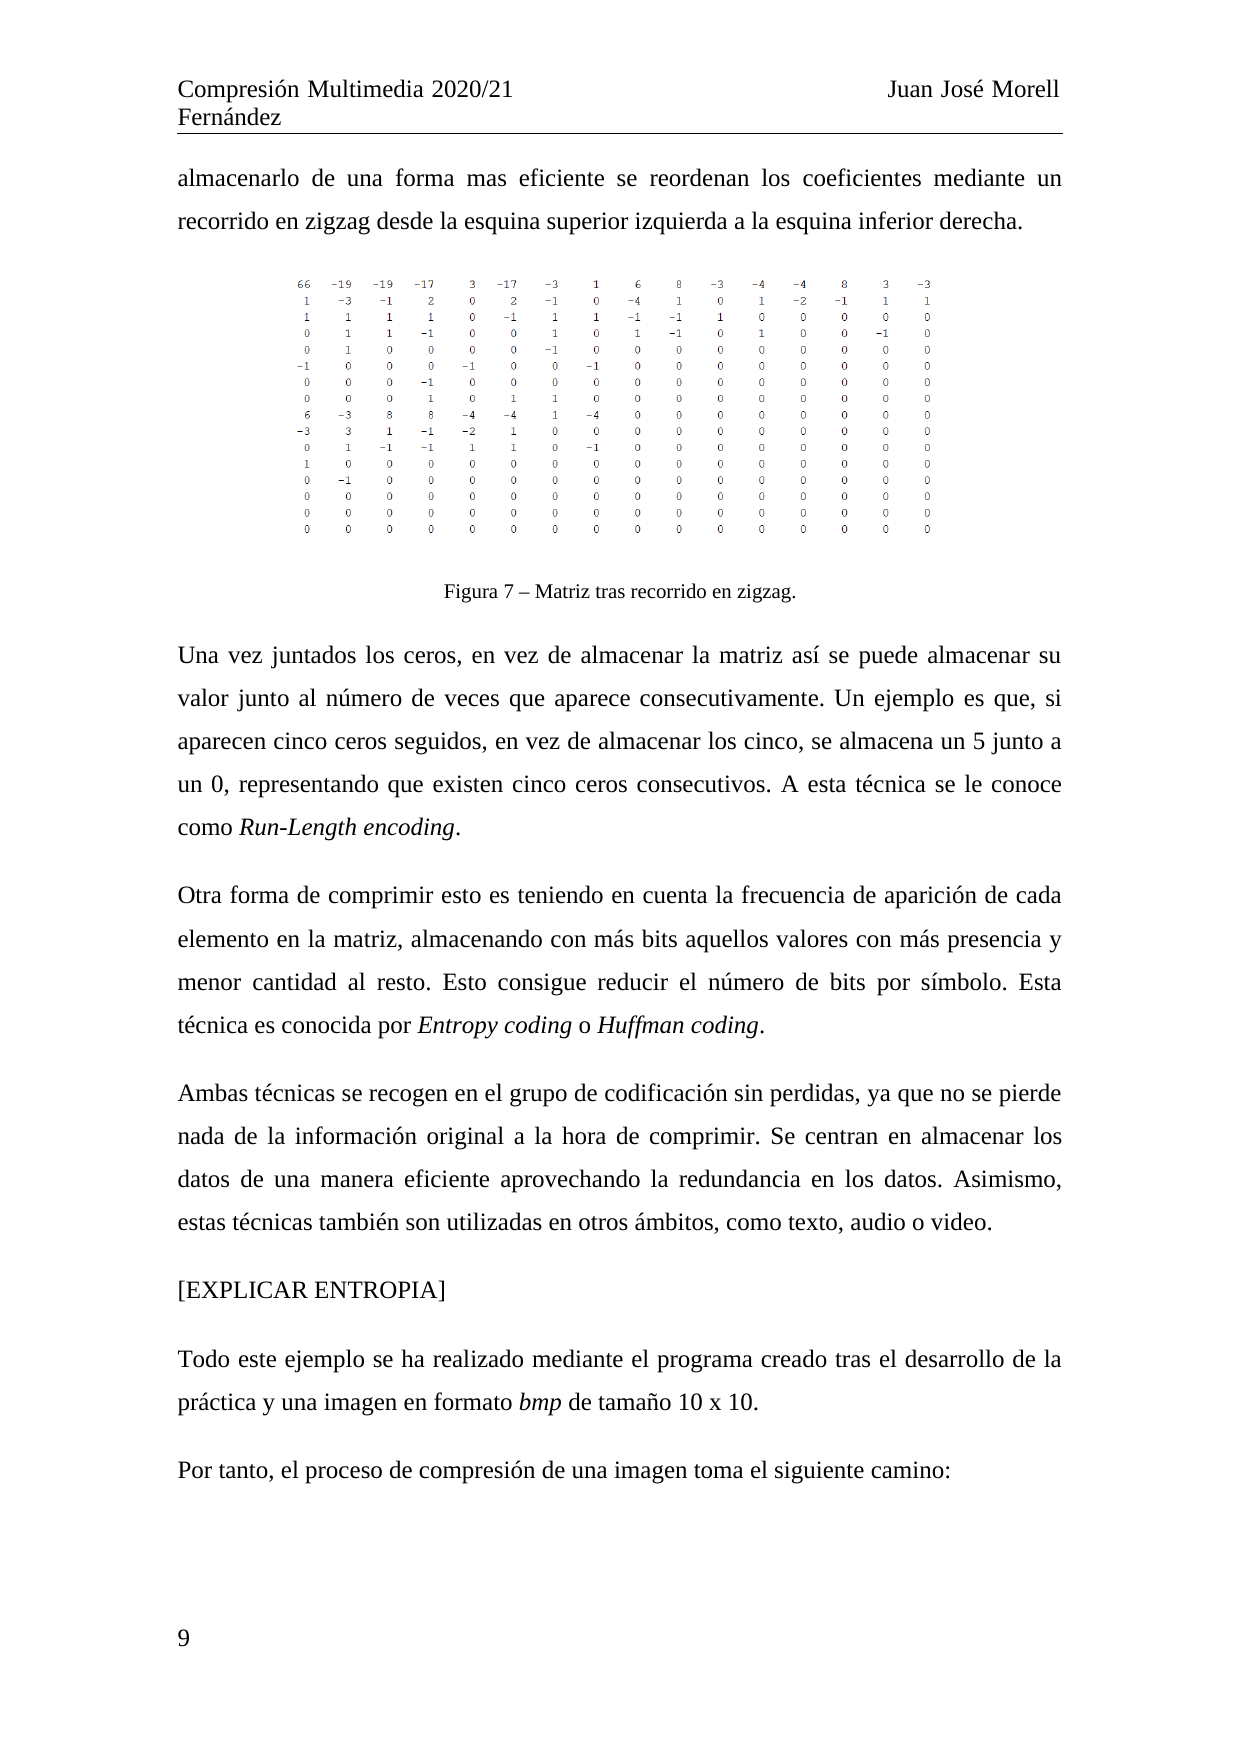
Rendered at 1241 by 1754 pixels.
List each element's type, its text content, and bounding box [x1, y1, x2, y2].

text Ambas técnicas se recogen en el grupo de codificación sin perdidas, ya que no se pierde nada de la información original a la hora de comprimir. Se centran en almacenar los datos de una manera eficiente aprovechando la redundancia en los datos. Asimismo, estas técnicas también son utilizadas en otros ámbitos, como texto, audio o video. [177, 1078, 1063, 1236]
text Figura 7 – Matriz tras recorrido en zigzag. [177, 579, 1063, 603]
text [EXPLICAR ENTROPIA] [177, 1276, 1063, 1304]
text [177, 163, 1063, 235]
text Una vez juntados los ceros, en vez de almacenar la matriz así se puede almacenar su valor junto al número de veces que aparece consecutivamente. Un ejemplo es que, si aparecen cinco ceros seguidos, en vez de almacenar los cinco, se almacena un 5 junto a un 0, representando que existen cinco ceros consecutivos. A esta técnica se le conoce como Run-Length encoding. [177, 640, 1063, 841]
text Otra forma de comprimir esto es teniendo en cuenta la frecuencia de aparición de cada elemento en la matriz, almacenando con más bits aquellos valores con más presencia y menor cantidad al resto. Esto consigue reducir el número de bits por símbolo. Esta técnica es conocida por Entropy coding o Huffman coding. [177, 881, 1063, 1039]
picture [295, 274, 945, 540]
text Todo este ejemplo se ha realizado mediante el programa creado tras el desarrollo de la práctica y una imagen en formato bmp de tamaño 10 x 10. [177, 1344, 1063, 1416]
text Por tanto, el proceso de compresión de una imagen toma el siguiente camino: [177, 1455, 1063, 1484]
